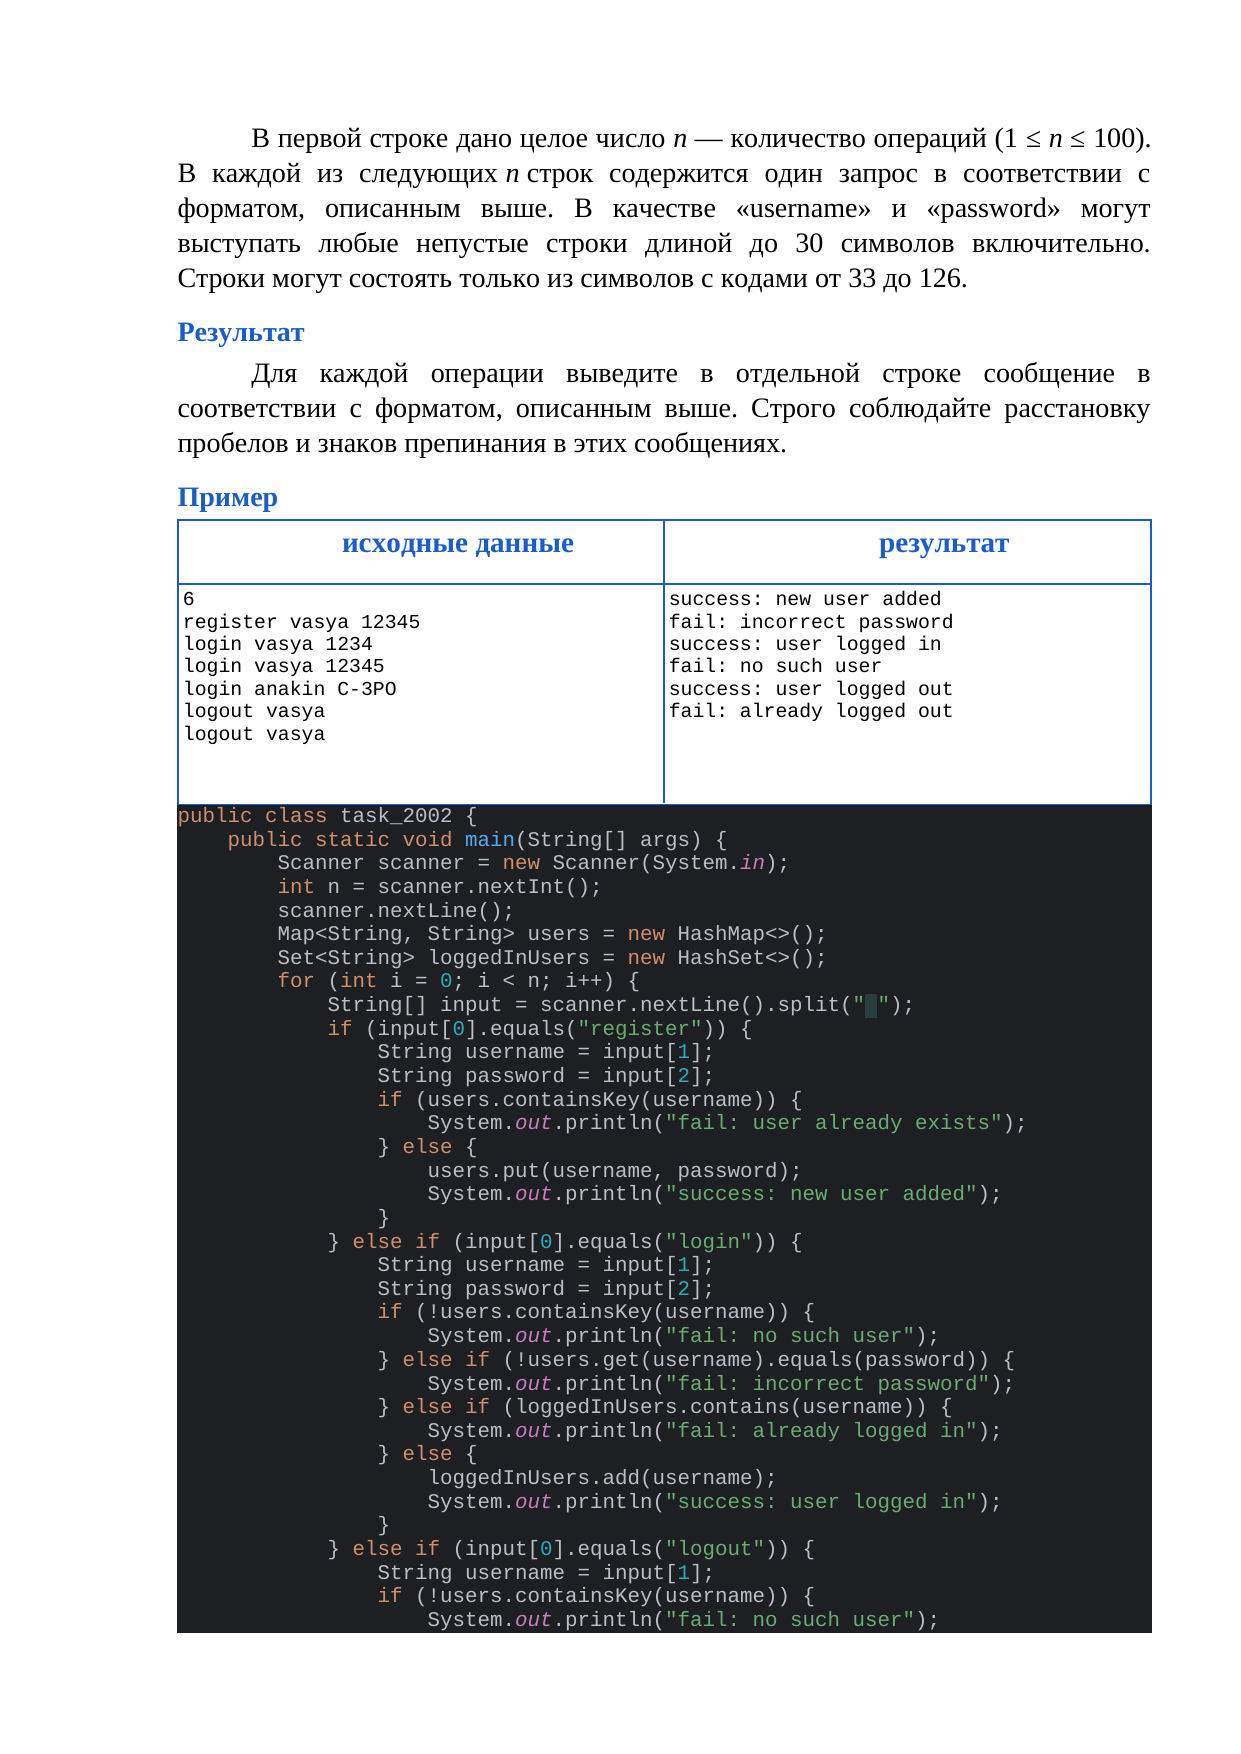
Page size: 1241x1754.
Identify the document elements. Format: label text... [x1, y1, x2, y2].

table_cell 6 register vasya 12345 login vasya 1234 login vasya 12345 login anakin C-3PO logout vasya logout vasya [179, 585, 663, 803]
text В первой строке дано целое число n — количество операций (1 ≤ n ≤ 100). В каждой из следующих n строк содержится один запрос в соответствии с форматом, описанным выше. В качестве «username» и «password» могут выступать любые непустые строки длиной до 30 символов включительно. Строки могут состоять только из символов с кодами от 33 до 126. [177, 118, 1152, 293]
text Для каждой операции выведите в отдельной строке сообщение в соответствии с форматом, описанным выше. Строго соблюдайте расстановку пробелов и знаков препинания в этих сообщениях. [177, 354, 1152, 459]
table_header результат [665, 521, 1150, 583]
subtitle Пример [177, 481, 1152, 513]
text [177, 805, 1152, 1633]
subtitle Результат [177, 315, 1152, 347]
table_header исходные данные [179, 521, 663, 583]
table_cell success: new user added fail: incorrect password success: user logged in fail: no such user success: user logged out fail: already logged out [665, 585, 1150, 803]
